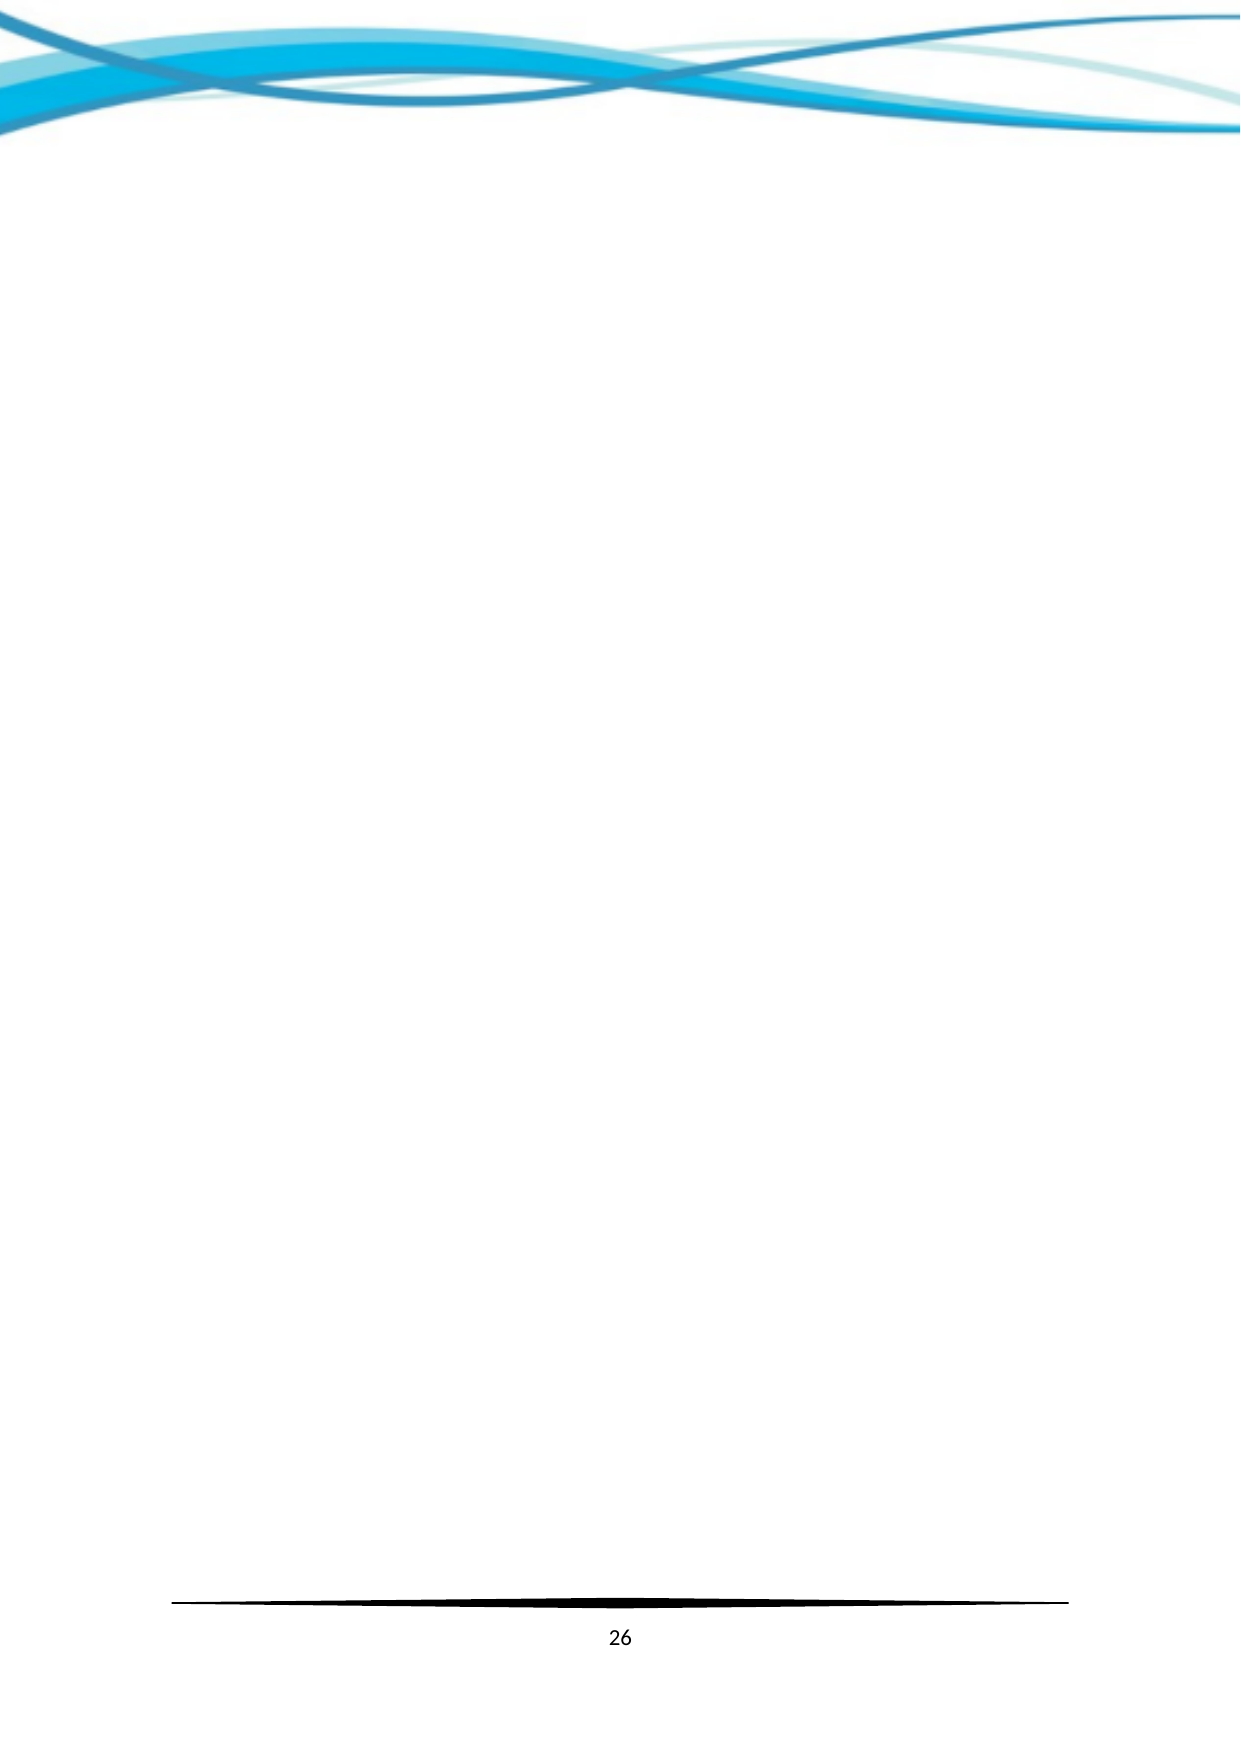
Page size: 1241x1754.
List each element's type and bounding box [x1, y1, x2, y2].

picture [0, 0, 1241, 147]
